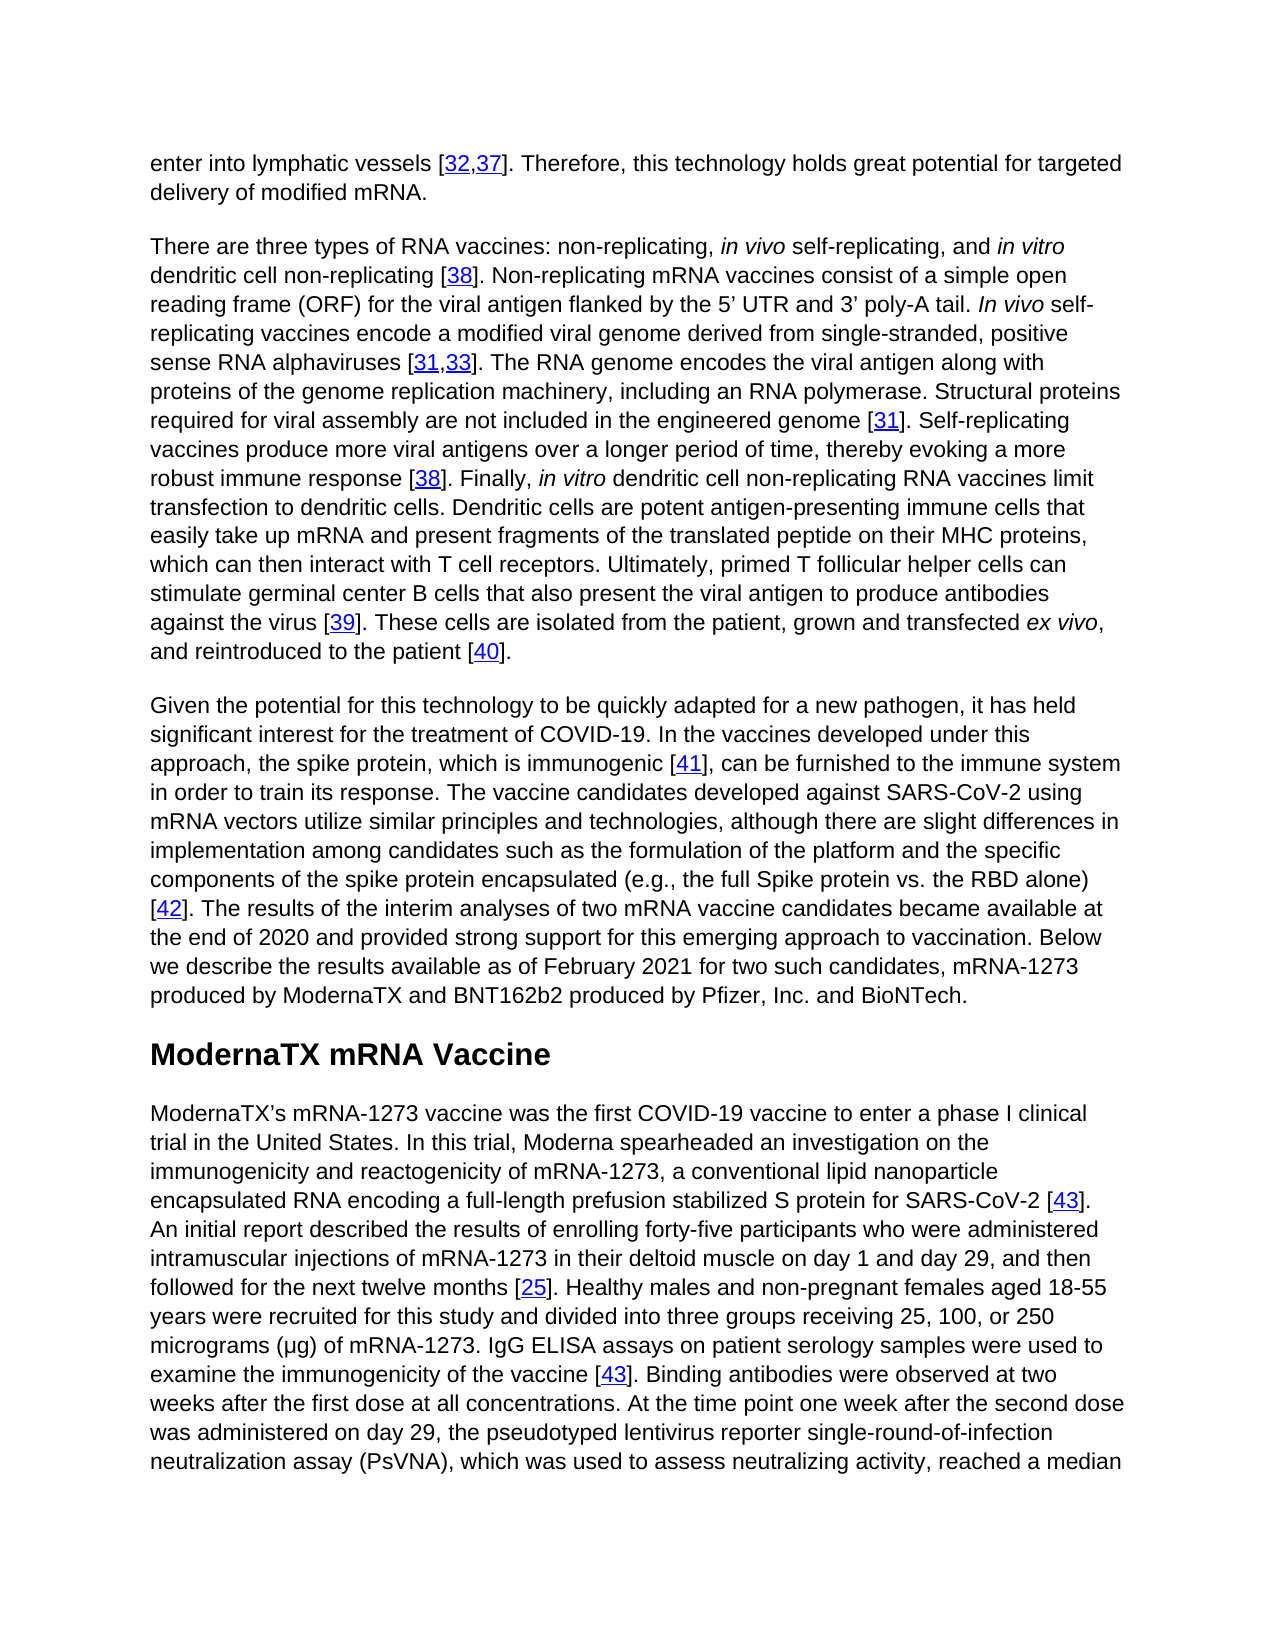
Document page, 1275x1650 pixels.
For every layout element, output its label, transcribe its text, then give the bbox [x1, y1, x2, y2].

subtitle ModernaTX mRNA Vaccine [150, 1036, 1125, 1072]
text Given the potential for this technology to be quickly adapted for a new pathogen, it has held significant interest for the treatment of COVID-19. In the vaccines developed under this approach, the spike protein, which is immunogenic [41], can be furnished to the immune system in order to train its response. The vaccine candidates developed against SARS-CoV-2 using mRNA vectors utilize similar principles and technologies, although there are slight differences in implementation among candidates such as the formulation of the platform and the specific components of the spike protein encapsulated (e.g., the full Spike protein vs. the RBD alone) [42]. The results of the interim analyses of two mRNA vaccine candidates became available at the end of 2020 and provided strong support for this emerging approach to vaccination. Below we describe the results available as of February 2021 for two such candidates, mRNA-1273 produced by ModernaTX and BNT162b2 produced by Pfizer, Inc. and BioNTech. [150, 692, 1125, 1008]
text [150, 1100, 1125, 1474]
text There are three types of RNA vaccines: non-replicating, in vivo self-replicating, and in vitro dendritic cell non-replicating [38]. Non-replicating mRNA vaccines consist of a simple open reading frame (ORF) for the viral antigen flanked by the 5’ UTR and 3’ poly-A tail. In vivo self-replicating vaccines encode a modified viral genome derived from single-stranded, positive sense RNA alphaviruses [31,33]. The RNA genome encodes the viral antigen along with proteins of the genome replication machinery, including an RNA polymerase. Structural proteins required for viral assembly are not included in the engineered genome [31]. Self-replicating vaccines produce more viral antigens over a longer period of time, thereby evoking a more robust immune response [38]. Finally, in vitro dendritic cell non-replicating RNA vaccines limit transfection to dendritic cells. Dendritic cells are potent antigen-presenting immune cells that easily take up mRNA and present fragments of the translated peptide on their MHC proteins, which can then interact with T cell receptors. Ultimately, primed T follicular helper cells can stimulate germinal center B cells that also present the viral antigen to produce antibodies against the virus [39]. These cells are isolated from the patient, grown and transfected ex vivo, and reintroduced to the patient [40]. [150, 233, 1125, 665]
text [150, 150, 1125, 205]
